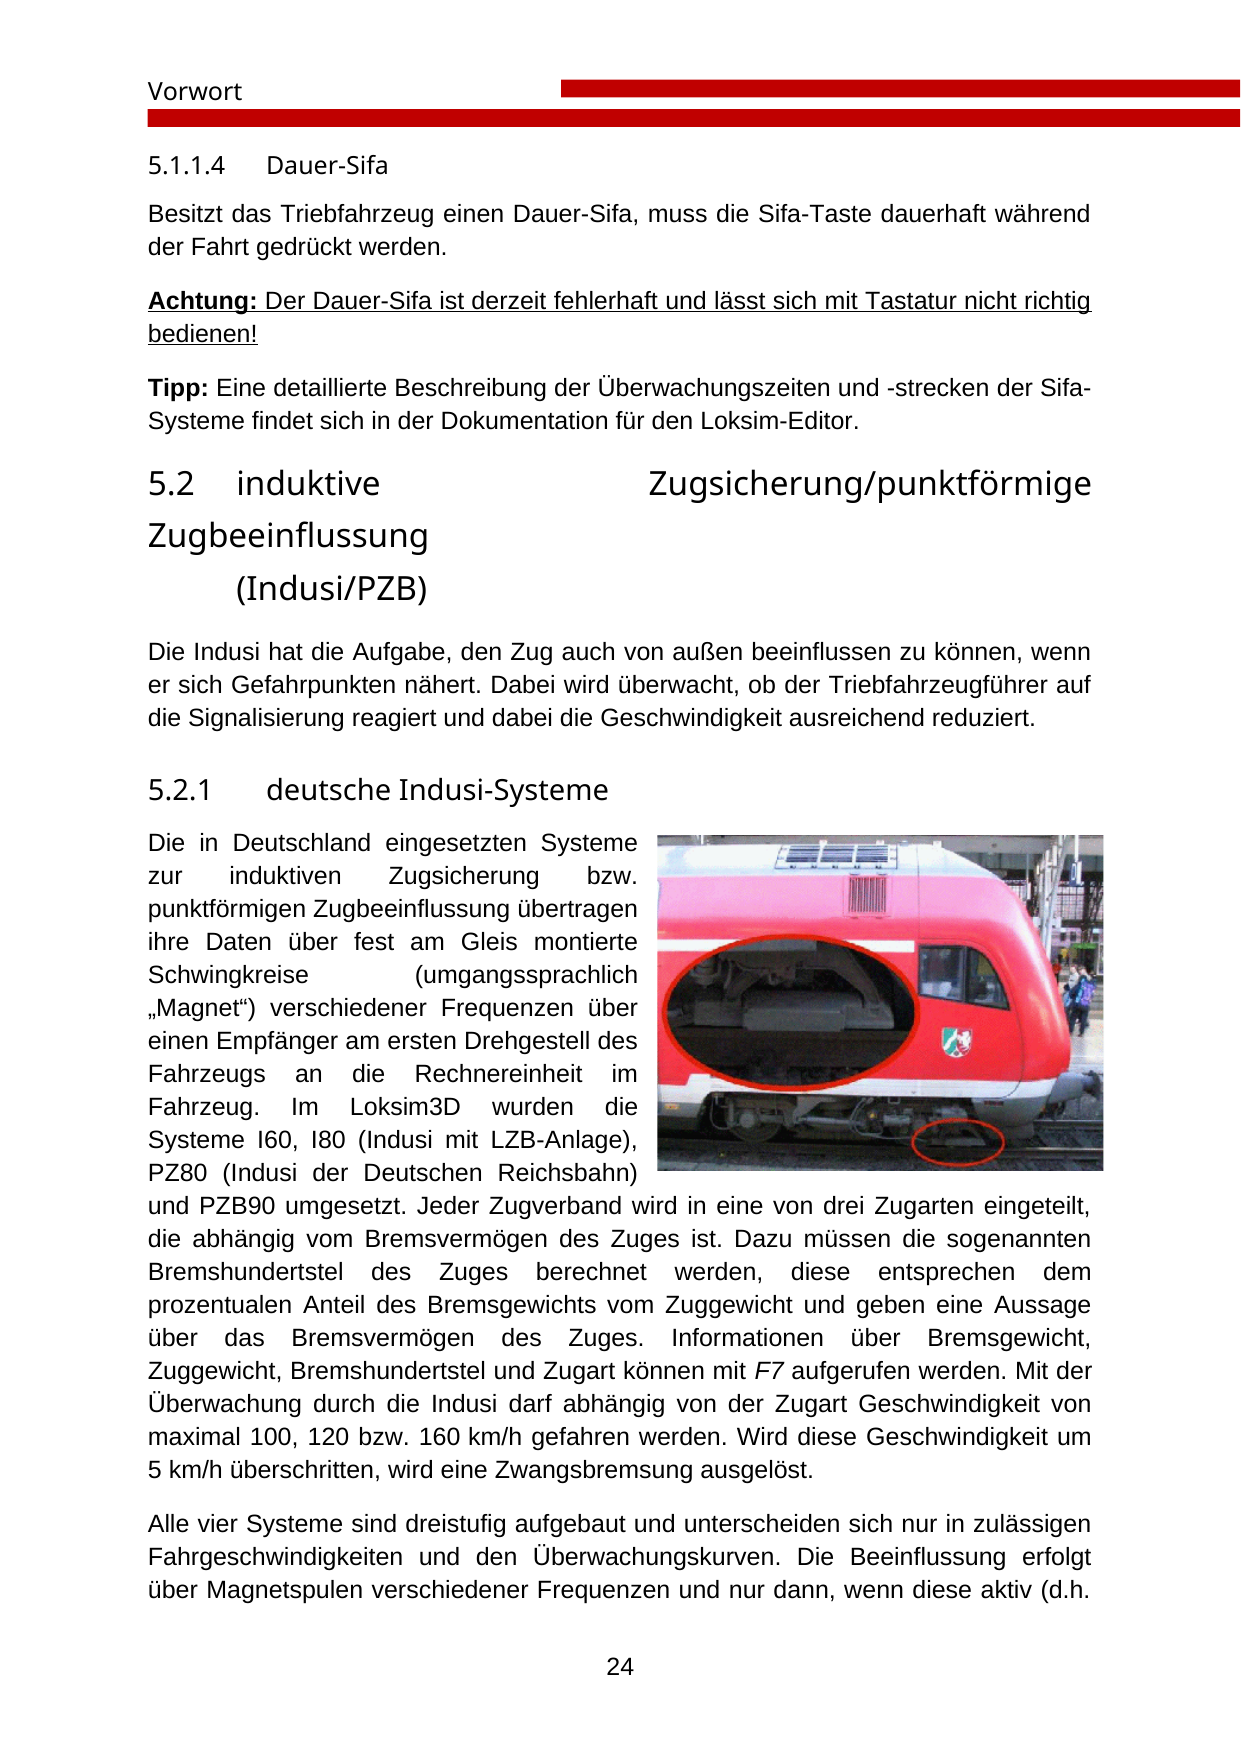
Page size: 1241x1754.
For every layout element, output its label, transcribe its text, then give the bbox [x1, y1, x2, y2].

text Die in Deutschland eingesetzten Systeme zur induktiven Zugsicherung bzw. punktförmigen Zugbeeinflussung übertragen ihre Daten über fest am Gleis montierte Schwingkreise (umgangssprachlich „Magnet“) verschiedener Frequenzen über einen Empfänger am ersten Drehgestell des Fahrzeugs an die Rechnereinheit im Fahrzeug. Im Loksim3D wurden die Systeme I60, I80 (Indusi mit LZB-Anlage), PZ80 (Indusi der Deutschen Reichsbahn) und PZB90 umgesetzt. Jeder Zugverband wird in eine von drei Zugarten eingeteilt, die abhängig vom Bremsvermögen des Zuges ist. Dazu müssen die sogenannten Bremshundertstel des Zuges berechnet werden, diese entsprechen dem prozentualen Anteil des Bremsgewichts vom Zuggewicht und geben eine Aussage über das Bremsvermögen des Zuges. Informationen über Bremsgewicht, Zuggewicht, Bremshundertstel und Zugart können mit F7 aufgerufen werden. Mit der Überwachung durch die Indusi darf abhängig von der Zugart Geschwindigkeit von maximal 100, 120 bzw. 160 km/h gefahren werden. Wird diese Geschwindigkeit um 5 km/h überschritten, wird eine Zwangsbremsung ausgelöst. [148, 828, 1093, 1484]
subtitle induktive Zugsicherung/punktförmige Zugbeeinflussung (Indusi/PZB) [148, 460, 1093, 610]
text Achtung: Der Dauer-Sifa ist derzeit fehlerhaft und lässt sich mit Tastatur nicht richtig bedienen! [148, 286, 1093, 348]
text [148, 1509, 1093, 1604]
text Besitzt das Triebfahrzeug einen Dauer-Sifa, muss die Sifa-Taste dauerhaft während der Fahrt gedrückt werden. [148, 199, 1093, 261]
subtitle deutsche Indusi-Systeme [148, 770, 1093, 809]
text Tipp: Eine detaillierte Beschreibung der Überwachungszeiten und -strecken der Sifa-Systeme findet sich in der Dokumentation für den Loksim-Editor. [148, 373, 1093, 435]
subtitle Dauer-Sifa [148, 148, 1093, 182]
text Die Indusi hat die Aufgabe, den Zug auch von außen beeinflussen zu können, wenn er sich Gefahrpunkten nähert. Dabei wird überwacht, ob der Triebfahrzeugführer auf die Signalisierung reagiert und dabei die Geschwindigkeit ausreichend reduziert. [148, 637, 1093, 732]
